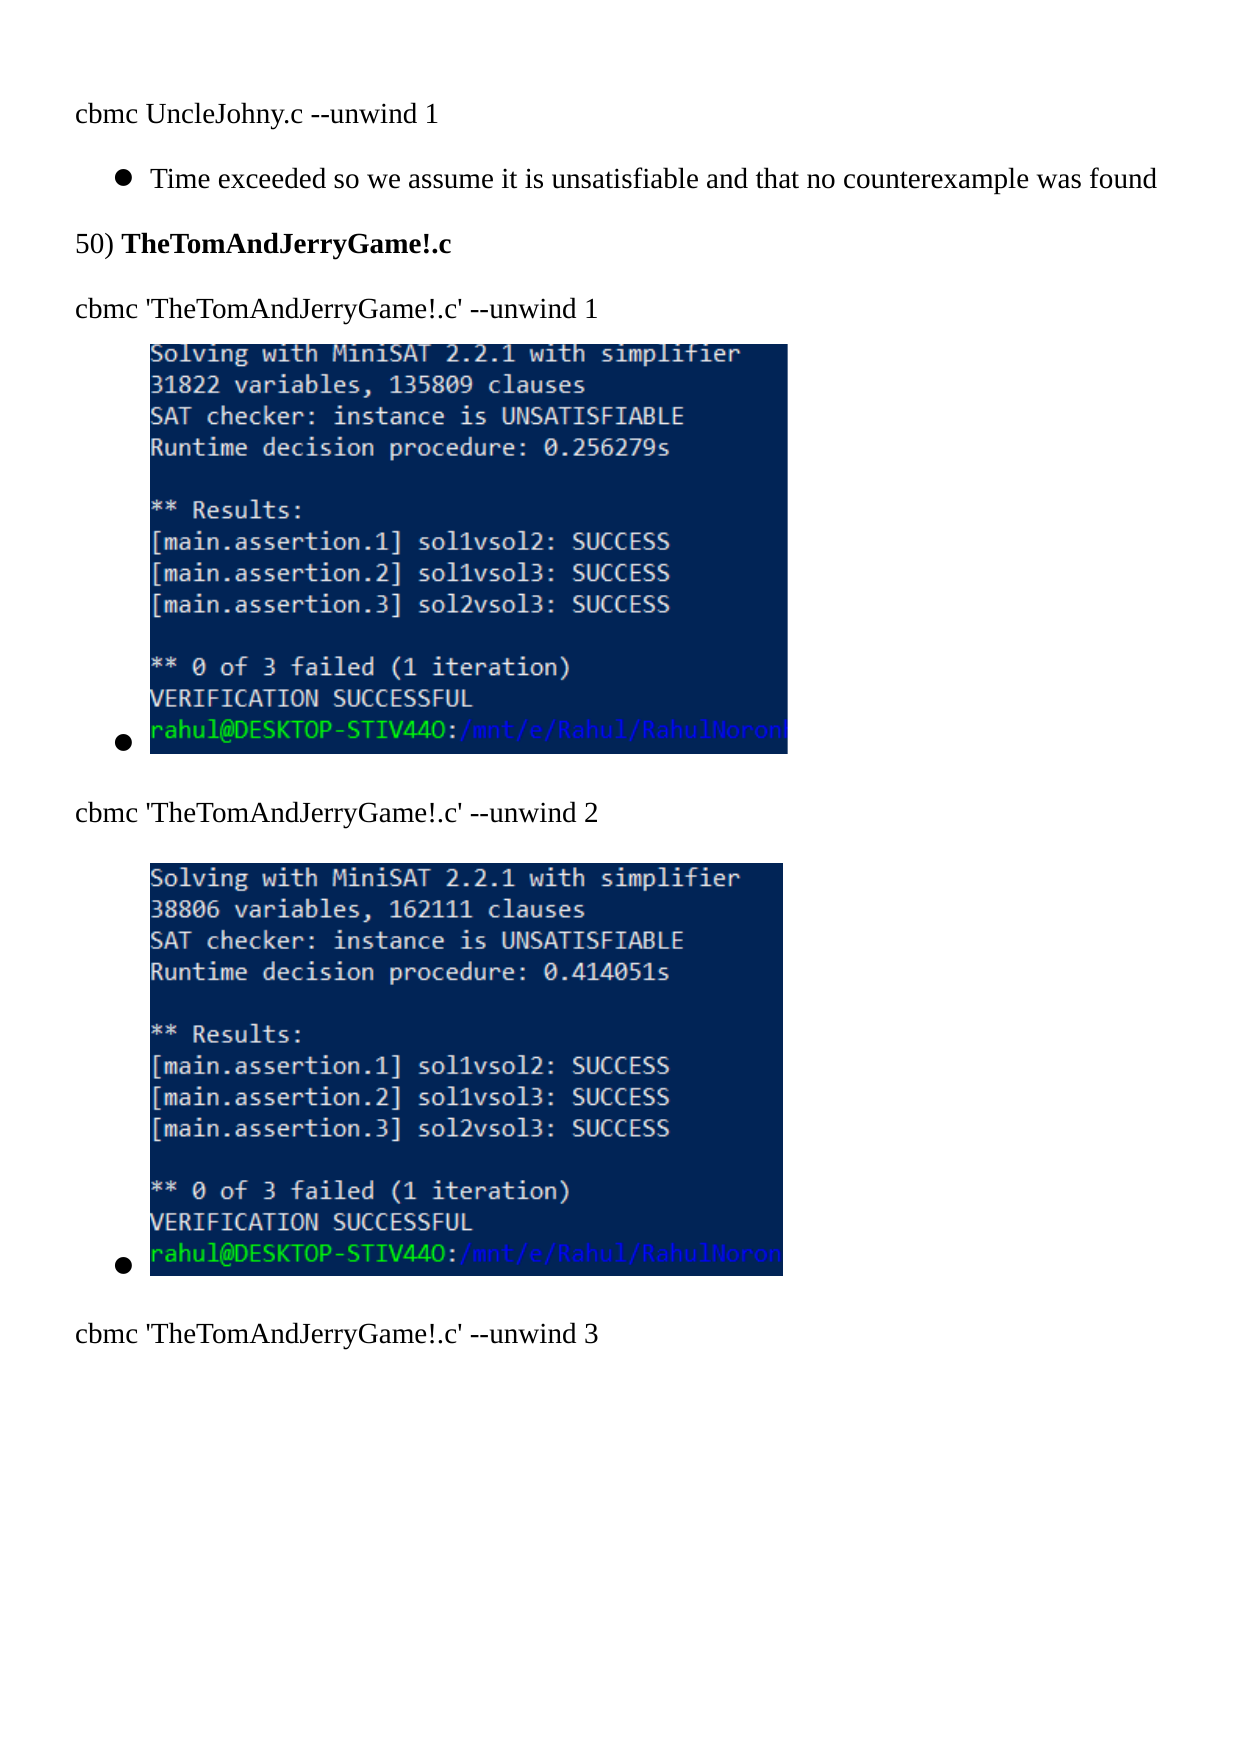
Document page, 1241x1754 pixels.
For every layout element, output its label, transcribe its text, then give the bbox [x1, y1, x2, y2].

picture [150, 344, 788, 754]
list cbmc UncleJohny.c --unwind 1 [75, 81, 1165, 146]
list TheTomAndJerryGame!.c [75, 211, 1165, 276]
text cbmc 'TheTomAndJerryGame!.c' --unwind 3 [75, 1301, 1165, 1366]
text cbmc 'TheTomAndJerryGame!.c' --unwind 2 [75, 780, 1165, 845]
picture [150, 863, 783, 1276]
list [112, 146, 1165, 211]
list cbmc 'TheTomAndJerryGame!.c' --unwind 1 [75, 276, 1165, 341]
